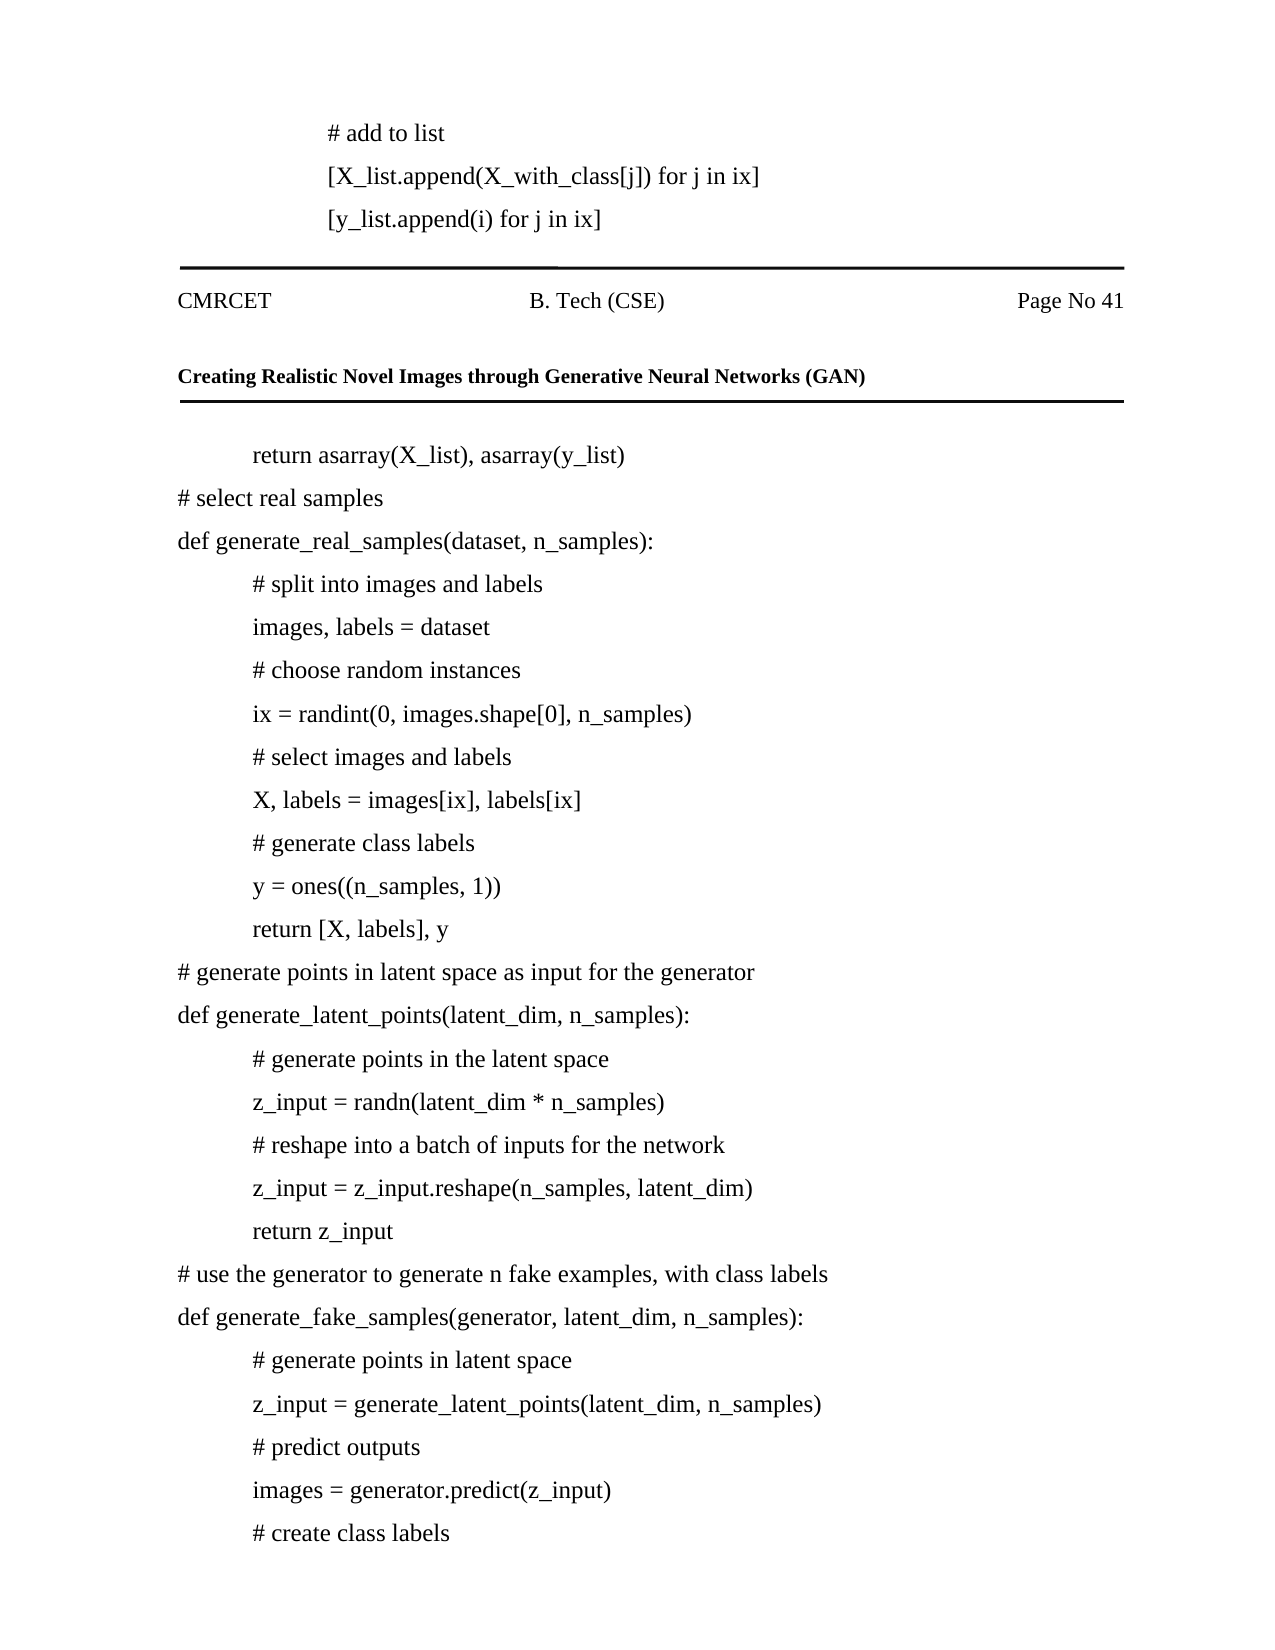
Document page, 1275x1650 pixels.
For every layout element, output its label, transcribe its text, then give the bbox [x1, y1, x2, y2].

text [y_list.append(i) for j in ix] [177, 204, 1127, 233]
text # generate points in latent space [177, 1346, 1127, 1374]
text # create class labels [177, 1518, 1127, 1547]
text # choose random instances [177, 656, 1127, 684]
text # add to list [177, 118, 1127, 147]
text [X_list.append(X_with_class[j]) for j in ix] [177, 161, 1127, 190]
text # select images and labels [177, 742, 1127, 771]
text return asarray(X_list), asarray(y_list) [177, 440, 1127, 469]
text # reshape into a batch of inputs for the network [177, 1130, 1127, 1159]
text def generate_fake_samples(generator, latent_dim, n_samples): [177, 1302, 1127, 1331]
text return z_input [177, 1216, 1127, 1245]
text # select real samples [177, 483, 1127, 512]
text CMRCET B. Tech (CSE) Page No 41 [177, 287, 1127, 313]
text z_input = randn(latent_dim * n_samples) [177, 1087, 1127, 1116]
text images, labels = dataset [177, 612, 1127, 641]
text ix = randint(0, images.shape[0], n_samples) [177, 699, 1127, 727]
text # split into images and labels [177, 569, 1127, 598]
text X, labels = images[ix], labels[ix] [177, 785, 1127, 814]
text def generate_latent_points(latent_dim, n_samples): [177, 1001, 1127, 1029]
text return [X, labels], y [177, 914, 1127, 943]
text # generate points in the latent space [177, 1044, 1127, 1072]
text y = ones((n_samples, 1)) [177, 871, 1127, 900]
text def generate_real_samples(dataset, n_samples): [177, 526, 1127, 555]
text z_input = generate_latent_points(latent_dim, n_samples) [177, 1389, 1127, 1417]
text images = generator.predict(z_input) [177, 1475, 1127, 1504]
text # generate class labels [177, 828, 1127, 857]
text # use the generator to generate n fake examples, with class labels [177, 1259, 1127, 1288]
text # predict outputs [177, 1432, 1127, 1461]
text # generate points in latent space as input for the generator [177, 957, 1127, 986]
text Creating Realistic Novel Images through Generative Neural Networks (GAN) [177, 364, 1127, 388]
text z_input = z_input.reshape(n_samples, latent_dim) [177, 1173, 1127, 1202]
